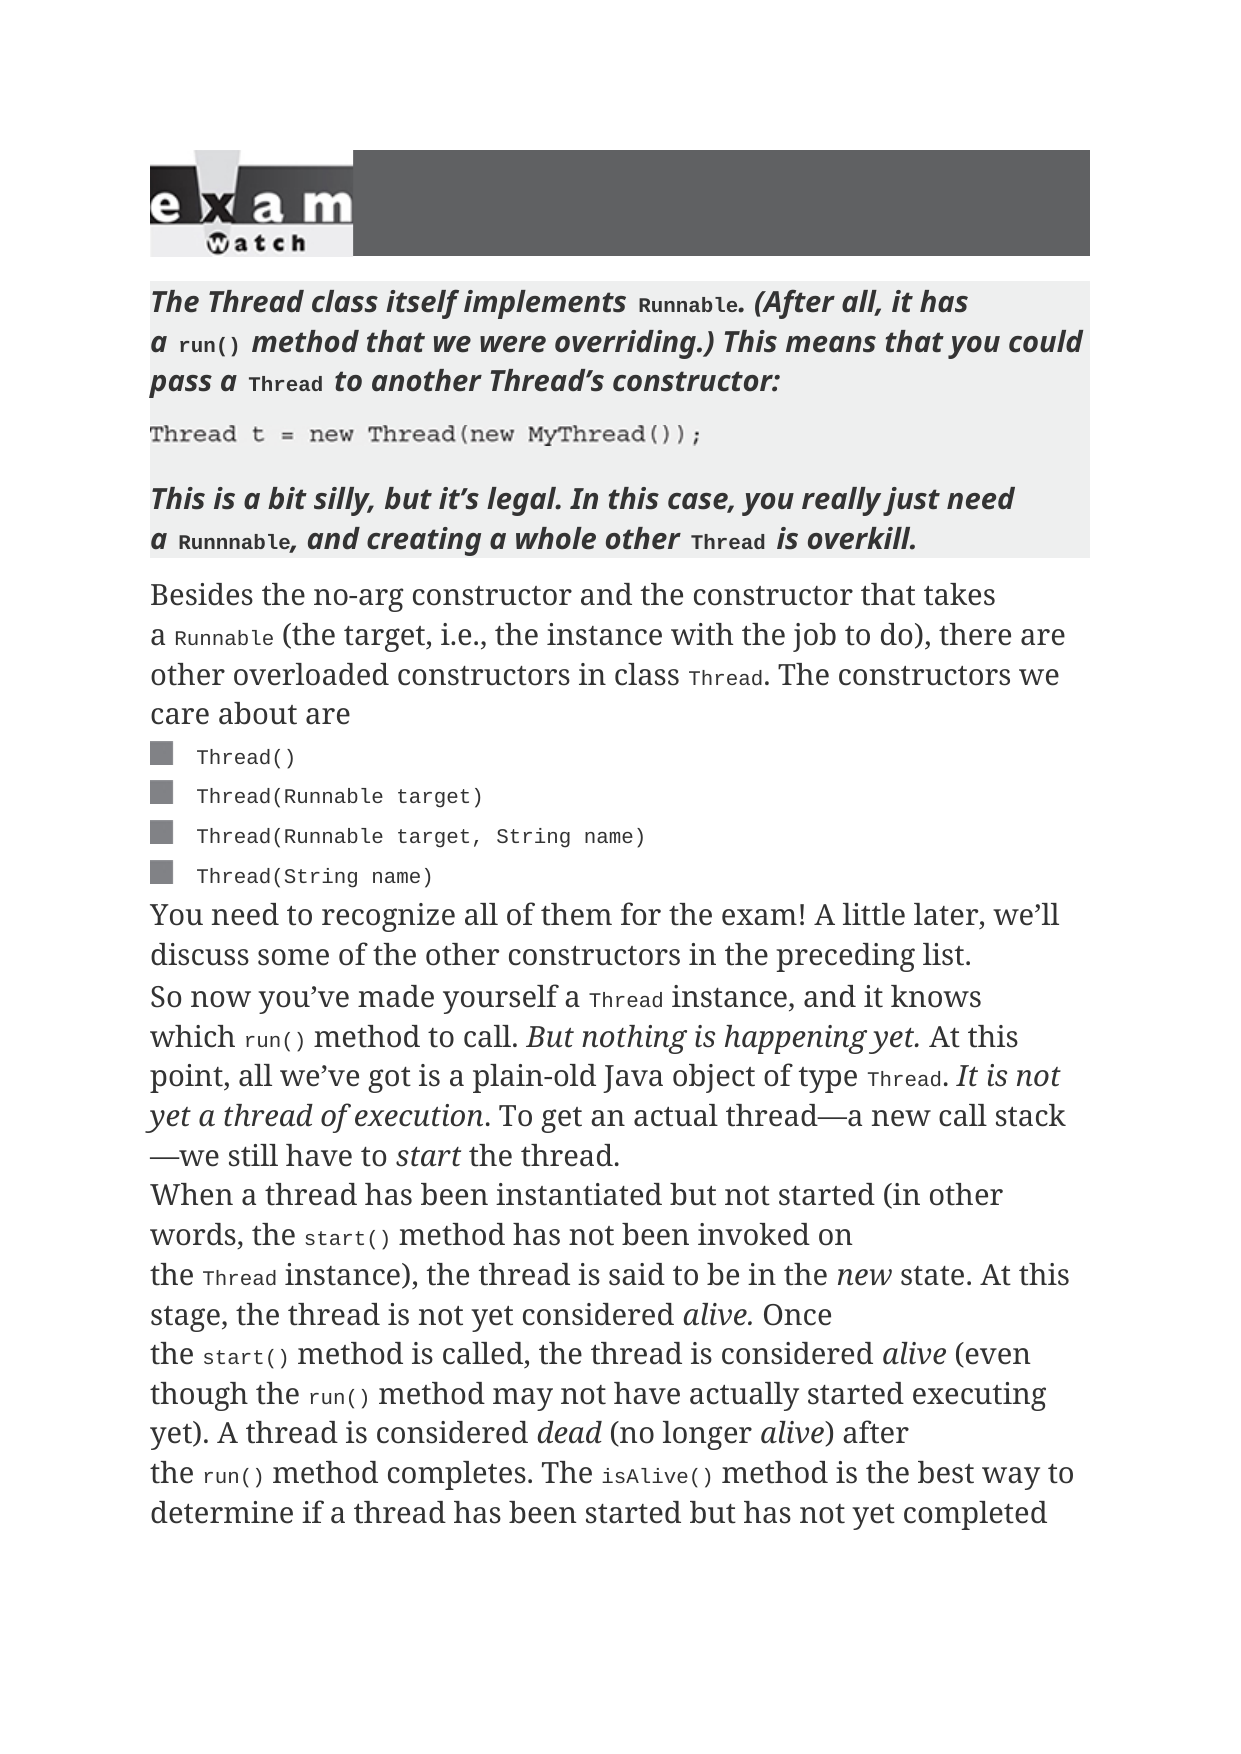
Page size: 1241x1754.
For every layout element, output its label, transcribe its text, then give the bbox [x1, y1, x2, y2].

text So now you’ve made yourself a Thread instance, and it knows which run() method to call. But nothing is happening yet. At this point, all we’ve got is a plain-old Java object of type Thread. It is not yet a thread of execution. To get an actual thread—a new call stack—we still have to start the thread. [150, 976, 1090, 1175]
text Besides the no-arg constructor and the constructor that takes a Runnable (the target, i.e., the instance with the job to do), there are other overloaded constructors in class Thread. The constructors we care about are [150, 574, 1090, 733]
picture [150, 780, 174, 804]
picture [150, 150, 354, 257]
text Thread() [150, 733, 1090, 773]
picture [150, 741, 174, 765]
text Thread(String name) [150, 852, 1090, 892]
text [150, 1175, 1090, 1532]
text Thread(Runnable target, String name) [150, 812, 1090, 852]
text Thread(Runnable target) [150, 773, 1090, 812]
text You need to recognize all of them for the exam! A little later, we’ll discuss some of the other constructors in the preceding list. [150, 894, 1090, 974]
picture [150, 425, 699, 446]
text This is a bit silly, but it’s legal. In this case, you really just need a Runnnable, and creating a whole other Thread is overkill. [150, 478, 1090, 558]
picture [150, 860, 174, 884]
text The Thread class itself implements Runnable. (After all, it has a run() method that we were overriding.) This means that you could pass a Thread to another Thread’s constructor: [150, 281, 1090, 400]
picture [150, 820, 174, 844]
